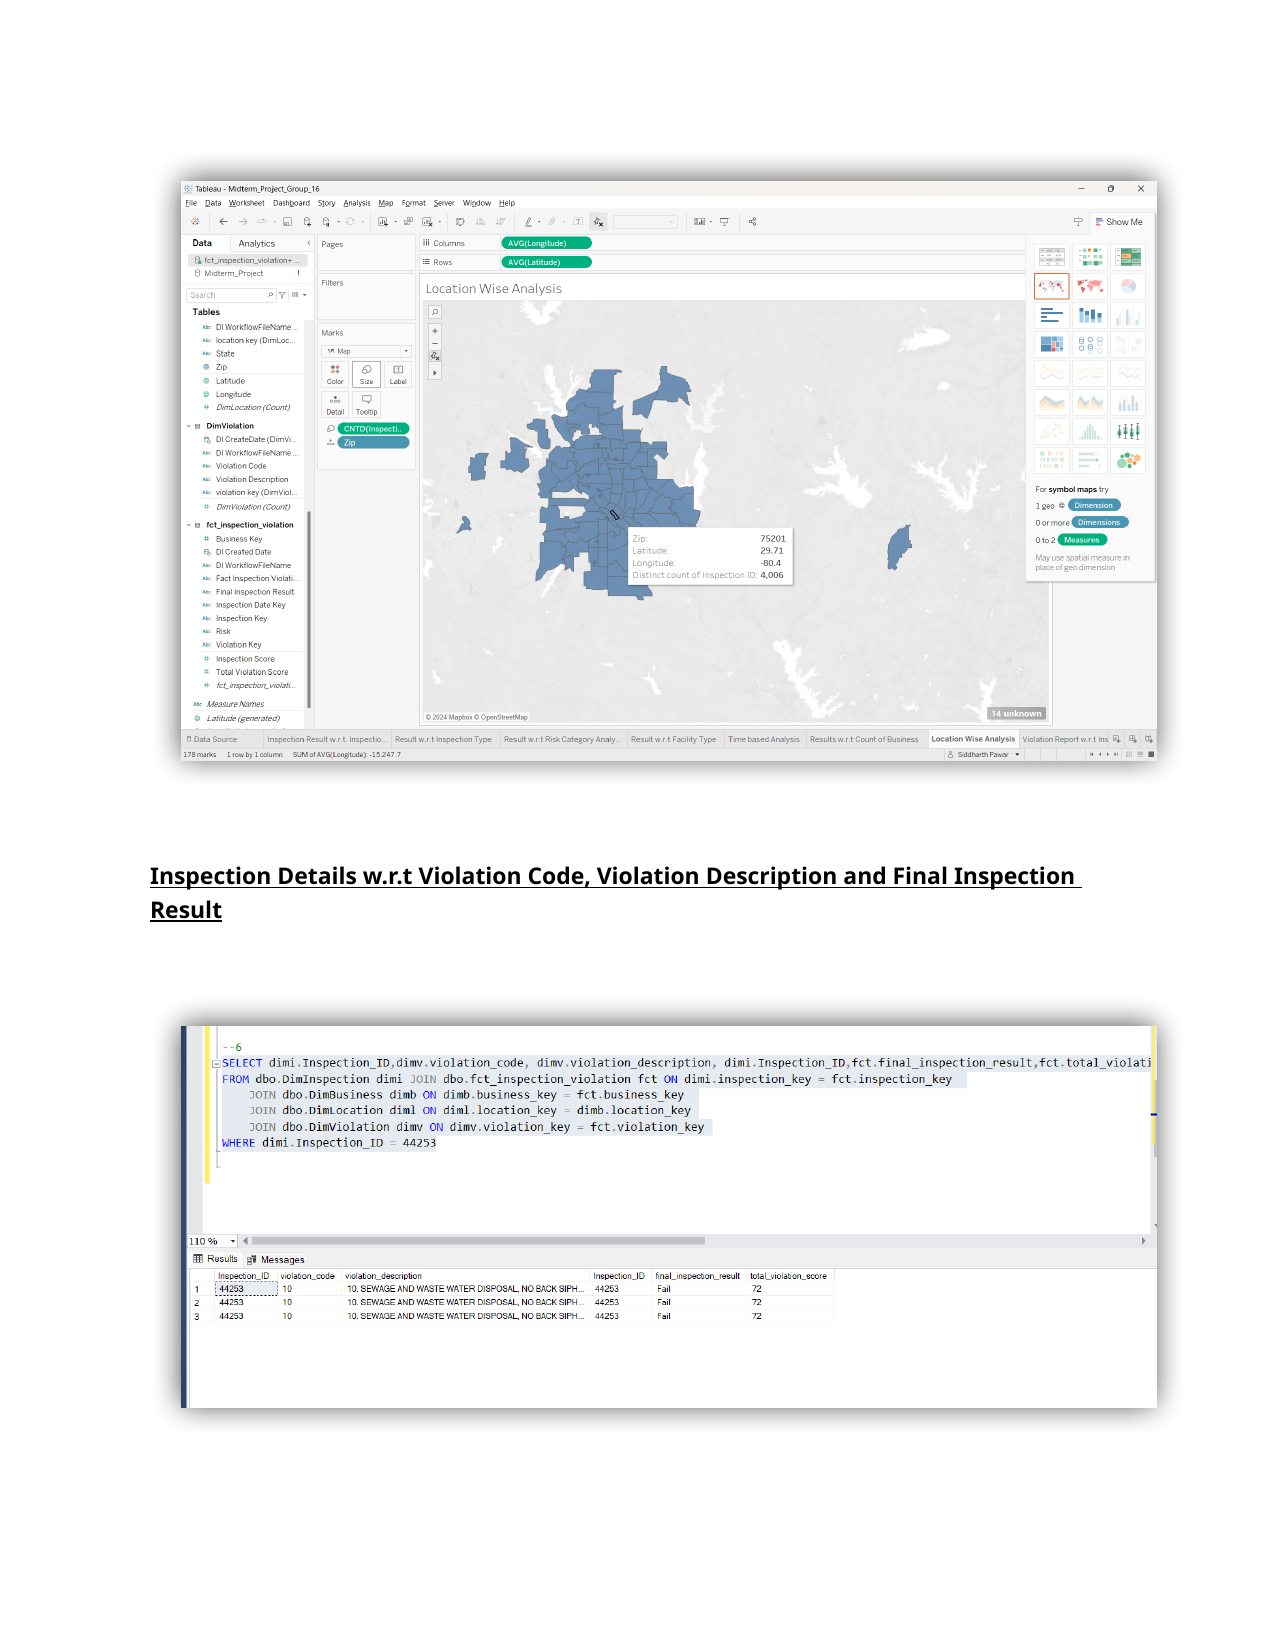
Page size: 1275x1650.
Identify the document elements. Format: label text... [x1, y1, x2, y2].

picture [181, 181, 1157, 761]
text Inspection Details w.r.t Violation Code, Violation Description and Final Inspection Result [150, 860, 1125, 925]
picture [181, 1026, 1157, 1408]
